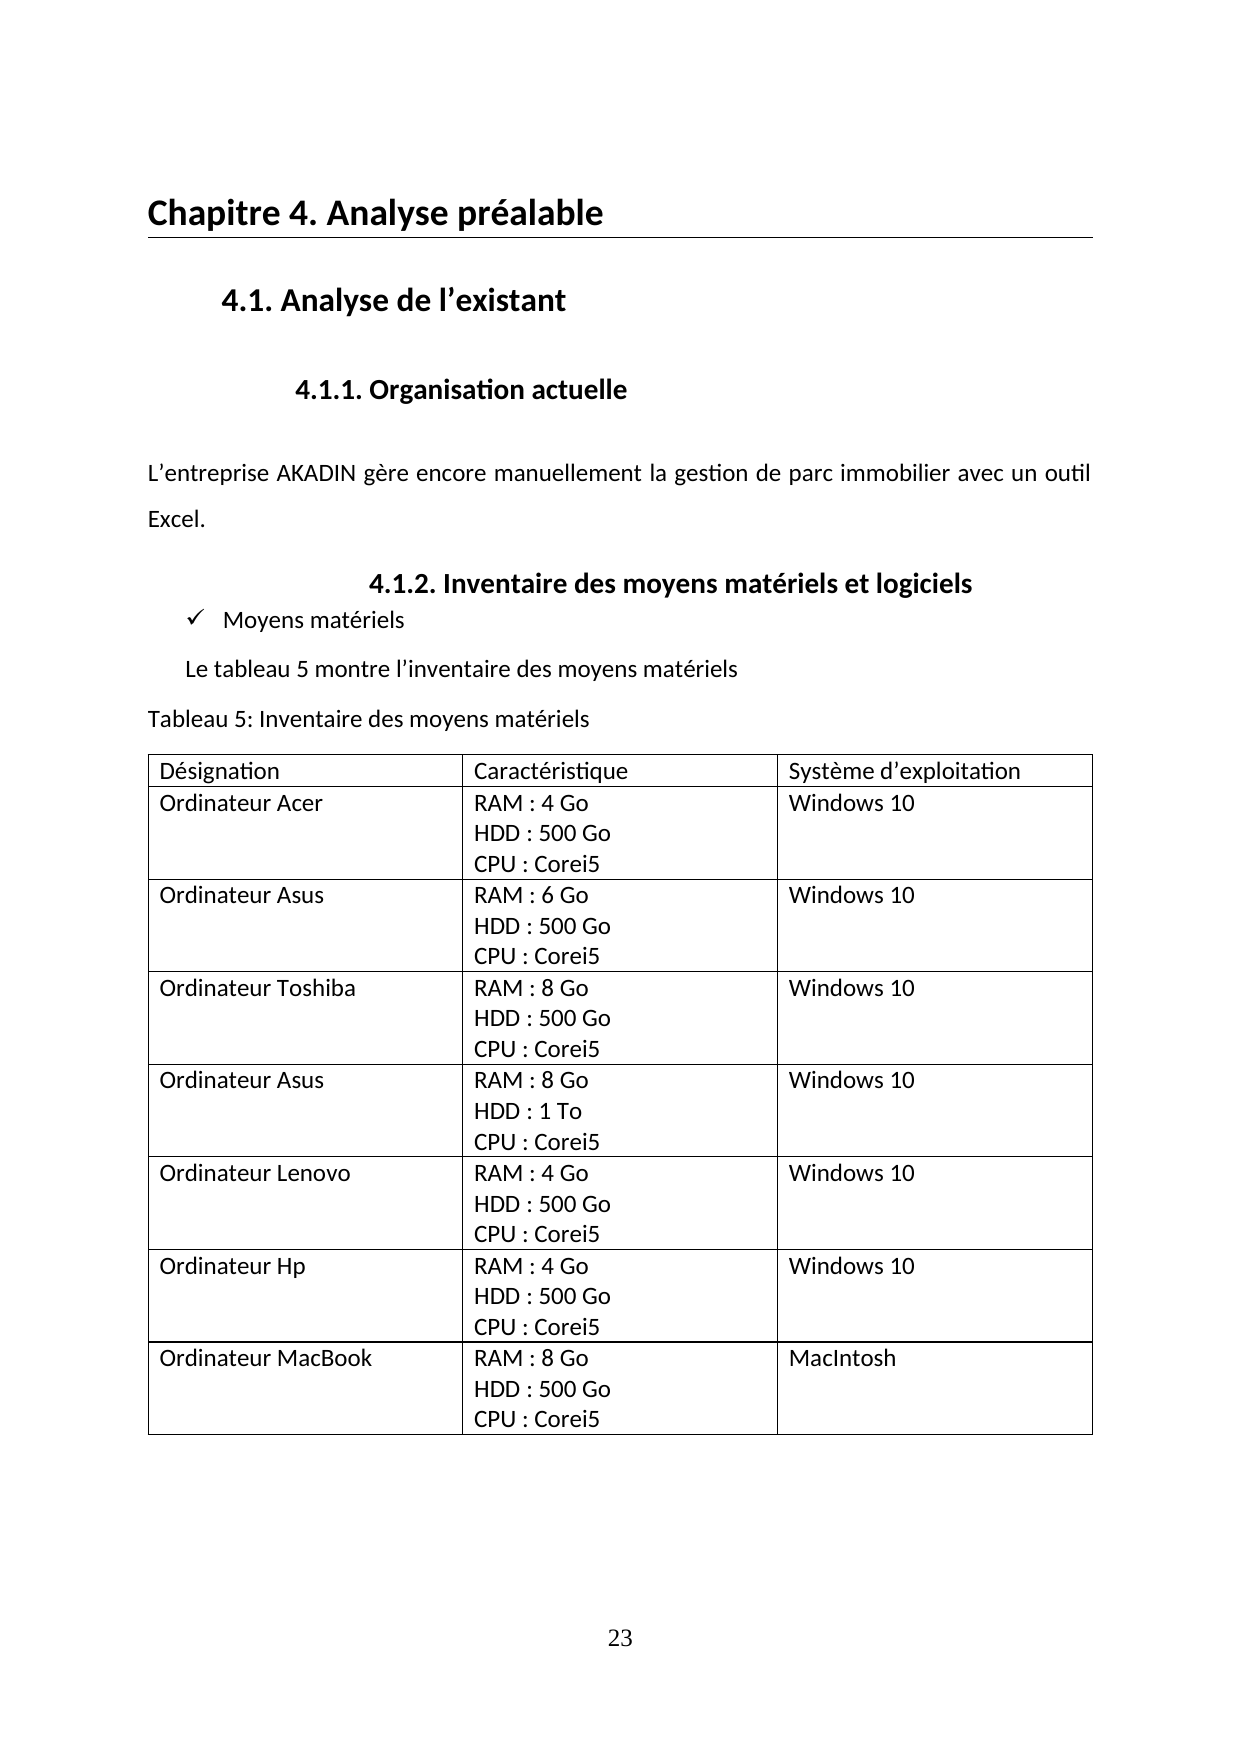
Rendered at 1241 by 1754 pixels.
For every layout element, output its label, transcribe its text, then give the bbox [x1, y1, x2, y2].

table_cell RAM : 4 Go HDD : 500 Go CPU : Corei5 [463, 1157, 777, 1249]
subtitle Chapitre 4. Analyse préalable [148, 189, 1093, 237]
table_cell MacIntosh [778, 1343, 1092, 1434]
text L’entreprise AKADIN gère encore manuellement la gestion de parc immobilier avec un outil Excel. [148, 457, 1093, 533]
table_cell Ordinateur MacBook [149, 1343, 462, 1434]
table_cell RAM : 8 Go HDD : 500 Go CPU : Corei5 [463, 972, 777, 1064]
table_cell Ordinateur Acer [149, 787, 462, 878]
table_cell Ordinateur Asus [149, 880, 462, 971]
table_cell RAM : 6 Go HDD : 500 Go CPU : Corei5 [463, 880, 777, 971]
table_cell Windows 10 [778, 1065, 1092, 1156]
list Moyens matériels [185, 604, 1093, 634]
subtitle 4.1.2. Inventaire des moyens matériels et logiciels [221, 565, 1093, 601]
table_cell Ordinateur Hp [149, 1250, 462, 1341]
subtitle 4.1.1. Organisation actuelle [148, 371, 1093, 407]
table_header Caractéristique [463, 755, 777, 786]
table_cell Windows 10 [778, 1250, 1092, 1341]
table_cell RAM : 8 Go HDD : 500 Go CPU : Corei5 [463, 1343, 777, 1434]
text Tableau 5: Inventaire des moyens matériels [148, 703, 1093, 733]
table_cell RAM : 8 Go HDD : 1 To CPU : Corei5 [463, 1065, 777, 1156]
table_cell Windows 10 [778, 1157, 1092, 1249]
table_cell RAM : 4 Go HDD : 500 Go CPU : Corei5 [463, 1250, 777, 1341]
text Le tableau 5 montre l’inventaire des moyens matériels [185, 653, 1093, 684]
table_cell Windows 10 [778, 787, 1092, 878]
table_header Désignation [149, 755, 462, 786]
table_cell Ordinateur Lenovo [149, 1157, 462, 1249]
table_cell Ordinateur Asus [149, 1065, 462, 1156]
subtitle 4.1. Analyse de l’existant [221, 279, 1093, 320]
table_cell RAM : 4 Go HDD : 500 Go CPU : Corei5 [463, 787, 777, 878]
table_cell Windows 10 [778, 880, 1092, 971]
table_cell Windows 10 [778, 972, 1092, 1064]
table_cell Ordinateur Toshiba [149, 972, 462, 1064]
table_header Système d’exploitation [778, 755, 1092, 786]
